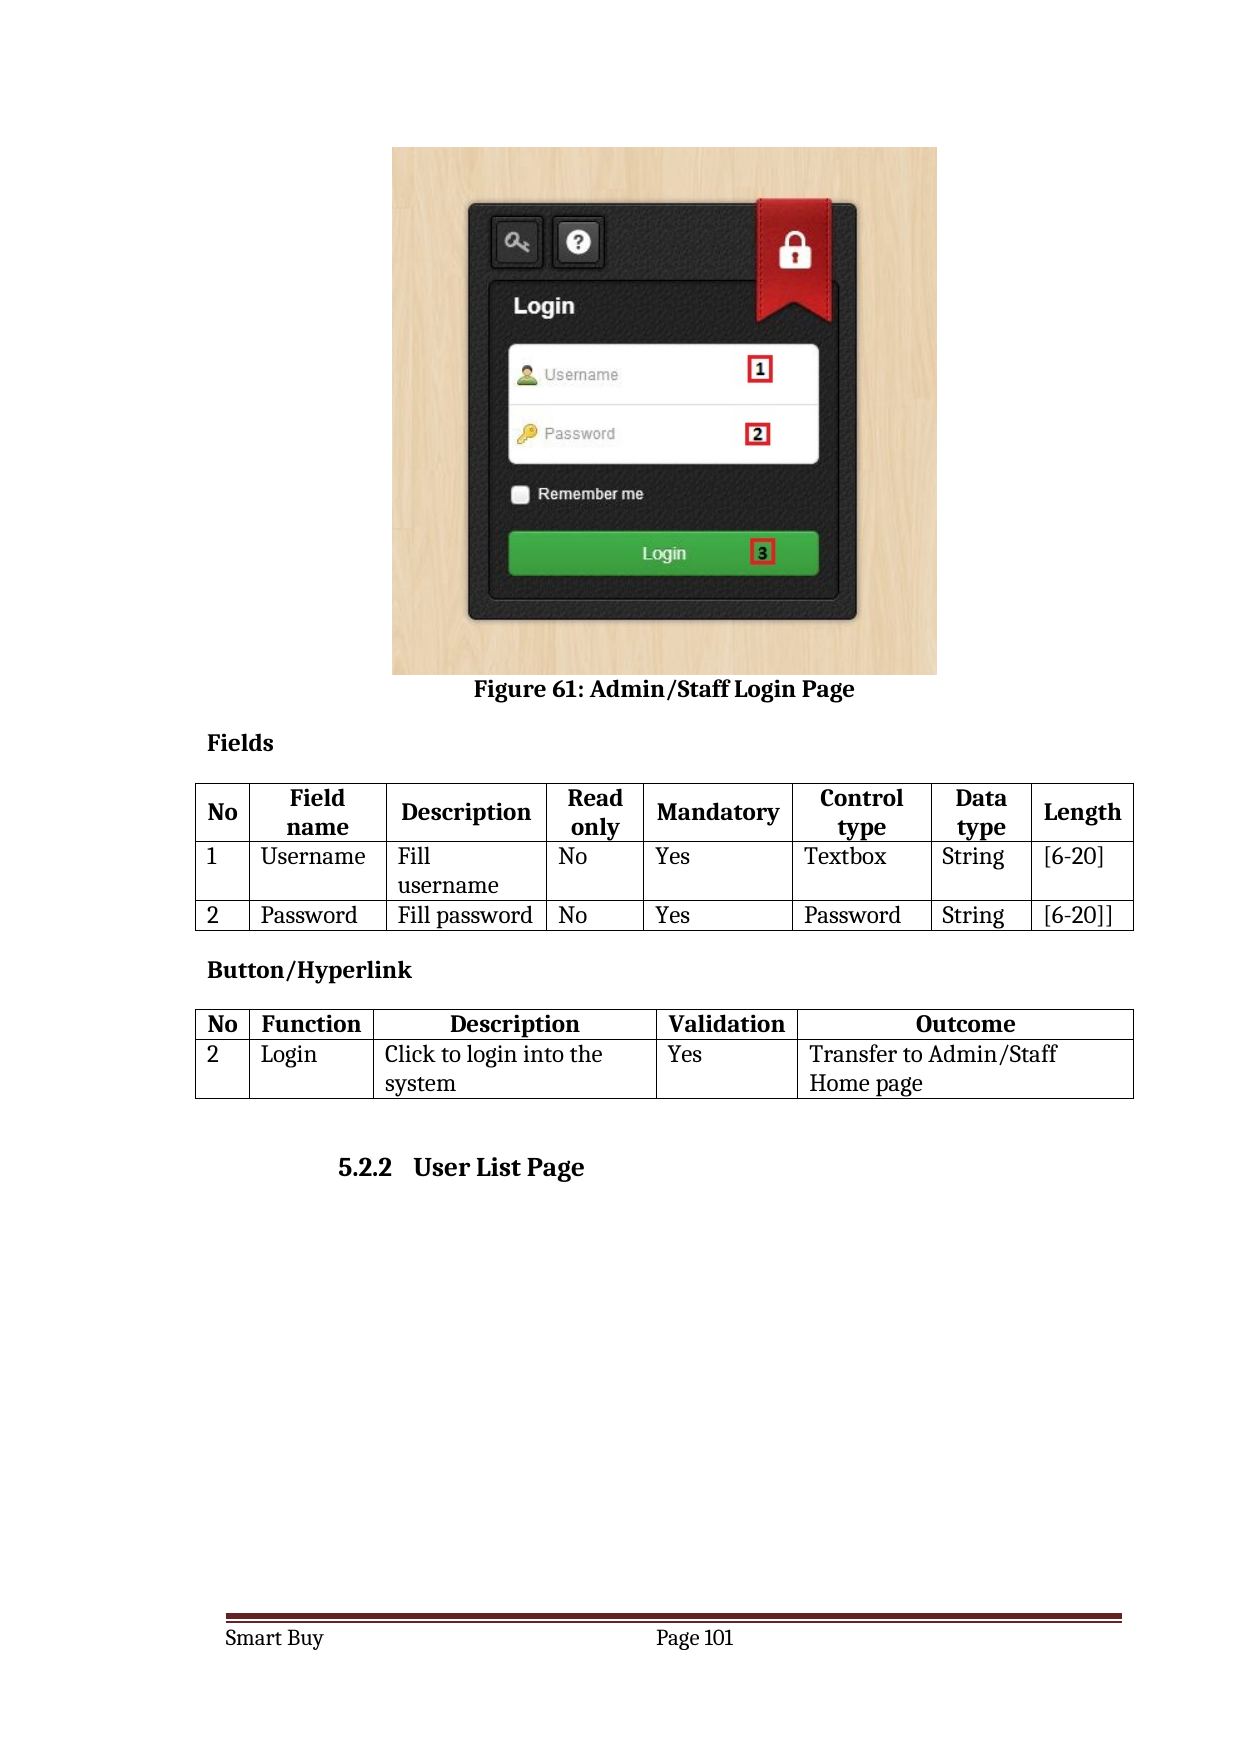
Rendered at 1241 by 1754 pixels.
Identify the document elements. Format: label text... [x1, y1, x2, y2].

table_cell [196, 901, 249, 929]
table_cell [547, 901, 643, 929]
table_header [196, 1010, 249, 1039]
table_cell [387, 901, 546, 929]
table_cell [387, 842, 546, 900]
text Fields [207, 729, 1122, 757]
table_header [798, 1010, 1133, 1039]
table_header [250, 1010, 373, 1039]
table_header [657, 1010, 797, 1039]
text Button/Hyperlink [207, 956, 1122, 984]
text Figure 61: Admin/Staff Login Page [207, 675, 1122, 704]
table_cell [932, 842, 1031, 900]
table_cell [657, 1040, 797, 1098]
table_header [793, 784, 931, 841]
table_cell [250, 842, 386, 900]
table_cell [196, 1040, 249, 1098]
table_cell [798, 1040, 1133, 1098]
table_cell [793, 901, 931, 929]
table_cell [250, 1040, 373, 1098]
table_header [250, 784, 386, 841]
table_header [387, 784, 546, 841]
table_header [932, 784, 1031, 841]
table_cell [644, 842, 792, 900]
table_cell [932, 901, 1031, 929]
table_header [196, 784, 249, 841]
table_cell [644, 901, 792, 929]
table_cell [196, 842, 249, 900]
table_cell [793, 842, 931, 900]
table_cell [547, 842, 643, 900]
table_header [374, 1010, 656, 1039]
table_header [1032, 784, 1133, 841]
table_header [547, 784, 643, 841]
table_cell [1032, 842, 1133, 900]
picture [392, 147, 937, 675]
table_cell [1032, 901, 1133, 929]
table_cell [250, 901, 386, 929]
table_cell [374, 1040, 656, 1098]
subtitle User List Page [338, 1152, 1122, 1183]
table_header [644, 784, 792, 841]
